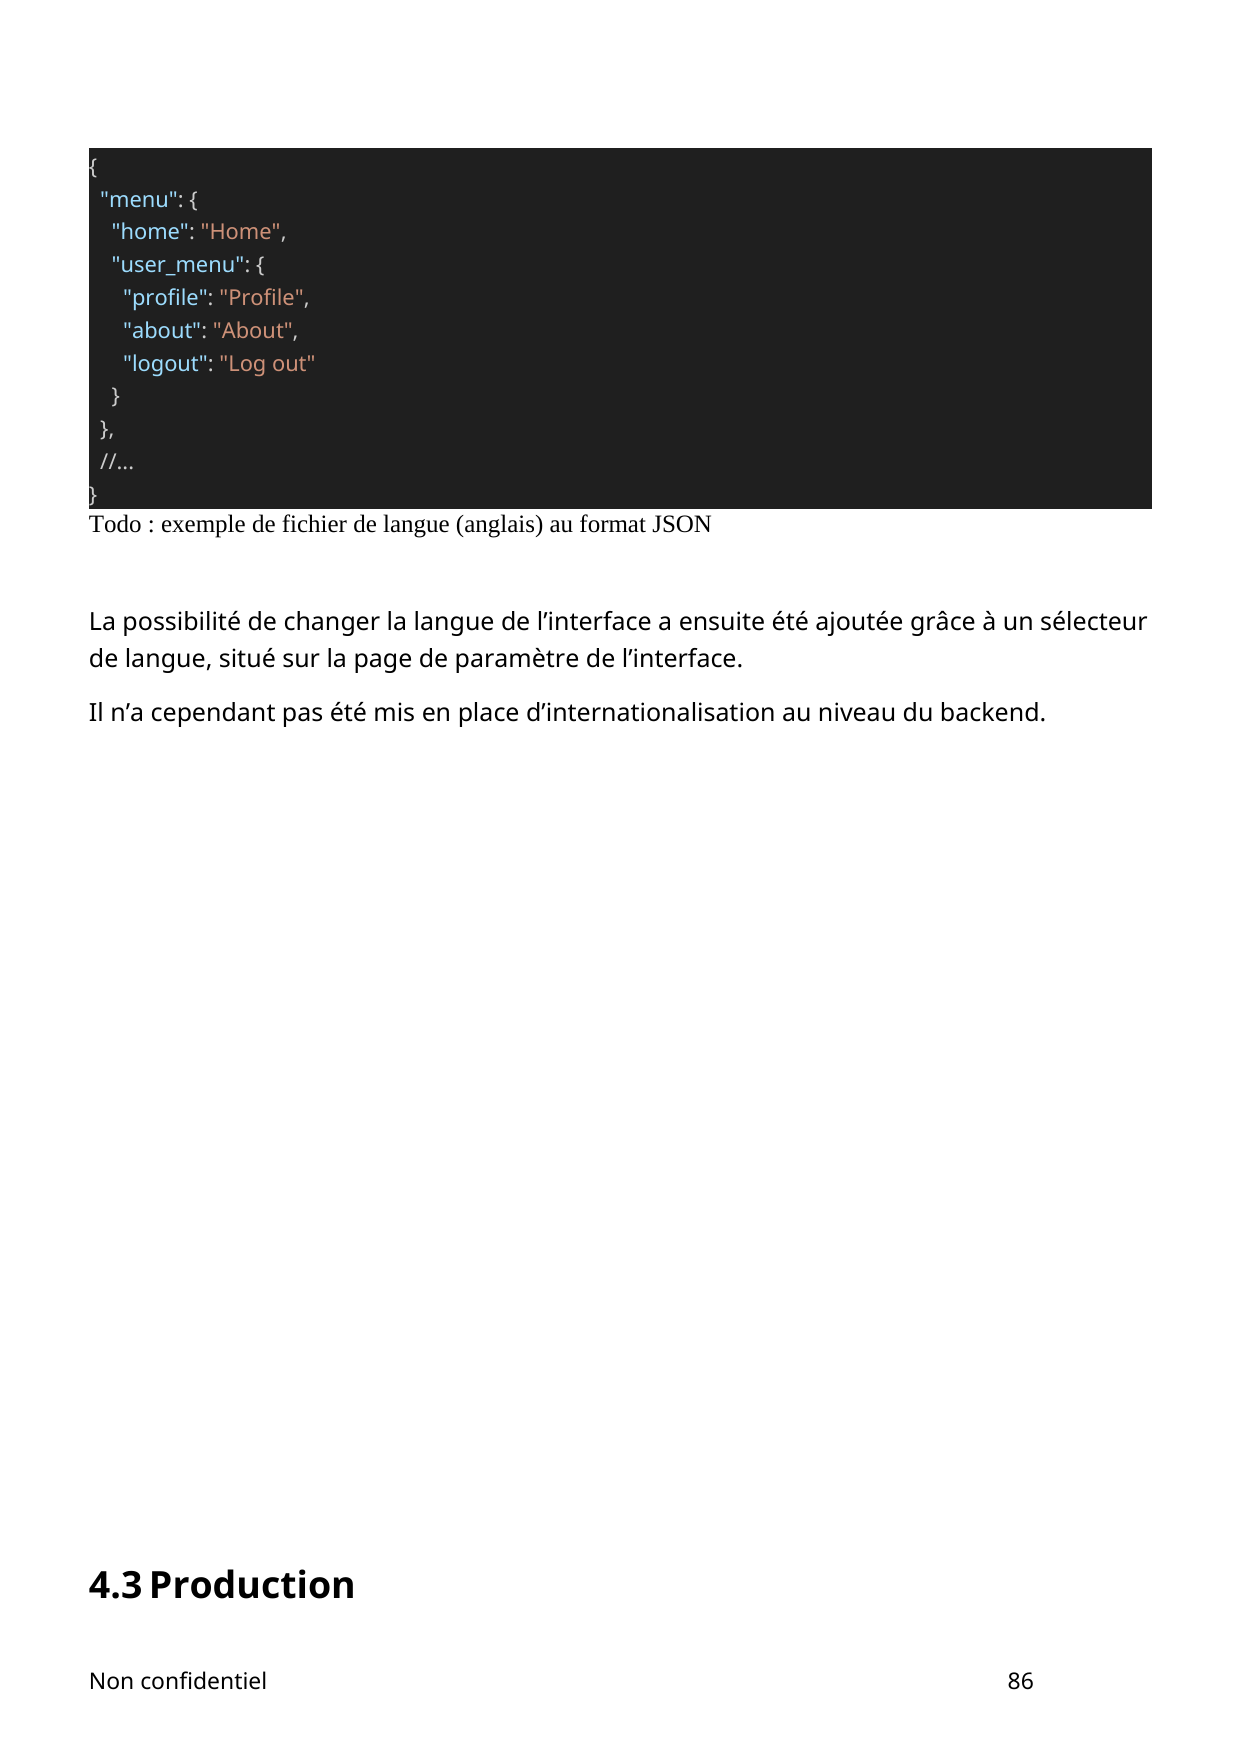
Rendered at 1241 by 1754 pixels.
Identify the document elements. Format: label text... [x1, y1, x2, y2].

text "home": "Home", [89, 213, 1152, 246]
text { [89, 148, 1152, 181]
text "menu": { [89, 181, 1152, 213]
text }, [89, 410, 1152, 443]
text "about": "About", [89, 312, 1152, 344]
text "user_menu": { [89, 246, 1152, 279]
text La possibilité de changer la langue de l’interface a ensuite été ajoutée grâce à un sélecteur de langue, situé sur la page de paramètre de l’interface. [89, 604, 1152, 675]
text } [89, 476, 1152, 509]
text } [89, 377, 1152, 410]
subtitle Production [89, 1559, 1152, 1610]
text Todo : exemple de fichier de langue (anglais) au format JSON [89, 509, 1152, 537]
text "logout": "Log out" [89, 344, 1152, 377]
text Il n’a cependant pas été mis en place d’internationalisation au niveau du backend. [89, 694, 1152, 728]
text //... [89, 443, 1152, 476]
text "profile": "Profile", [89, 279, 1152, 312]
